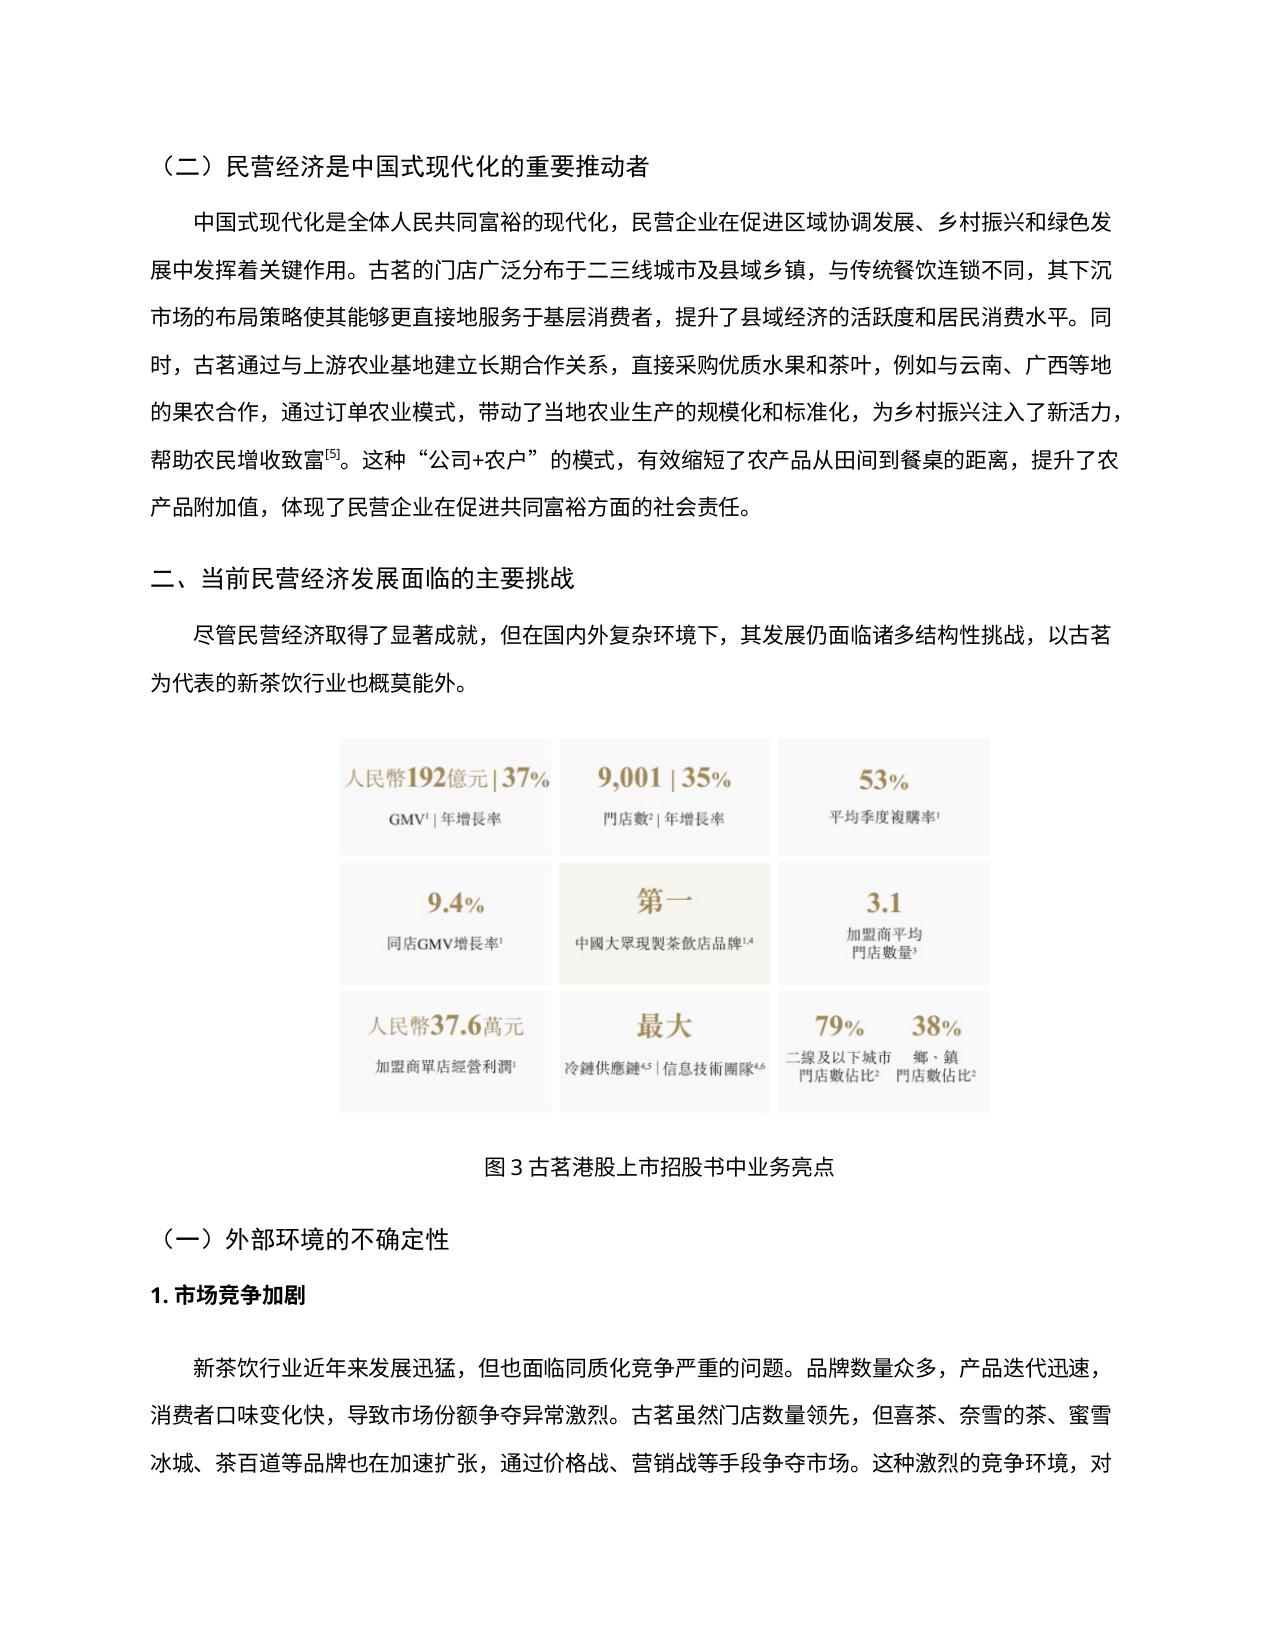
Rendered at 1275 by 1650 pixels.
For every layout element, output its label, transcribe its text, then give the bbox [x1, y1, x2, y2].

text 图3 古茗港股上市招股书中业务亮点 [150, 1150, 1125, 1182]
text 中国式现代化是全体人民共同富裕的现代化，民营企业在促进区域协调发展、乡村振兴和绿色发展中发挥着关键作用。古茗的门店广泛分布于二三线城市及县域乡镇，与传统餐饮连锁不同，其下沉市场的布局策略使其能够更直接地服务于基层消费者，提升了县域经济的活跃度和居民消费水平。同时，古茗通过与上游农业基地建立长期合作关系，直接采购优质水果和茶叶，例如与云南、广西等地的果农合作，通过订单农业模式，带动了当地农业生产的规模化和标准化，为乡村振兴注入了新活力，帮助农民增收致富[5]。这种“公司+农户”的模式，有效缩短了农产品从田间到餐桌的距离，提升了农产品附加值，体现了民营企业在促进共同富裕方面的社会责任。 [150, 205, 1125, 522]
subtitle （二）民营经济是中国式现代化的重要推动者 [150, 150, 1125, 178]
text 尽管民营经济取得了显著成就，但在国内外复杂环境下，其发展仍面临诸多结构性挑战，以古茗为代表的新茶饮行业也概莫能外。 [150, 618, 1125, 697]
text 1. 市场竞争加剧 [150, 1278, 1125, 1310]
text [150, 1351, 1125, 1478]
picture [320, 738, 1001, 1113]
subtitle （一）外部环境的不确定性 [150, 1223, 1125, 1252]
subtitle 二、当前民营经济发展面临的主要挑战 [150, 563, 1125, 591]
